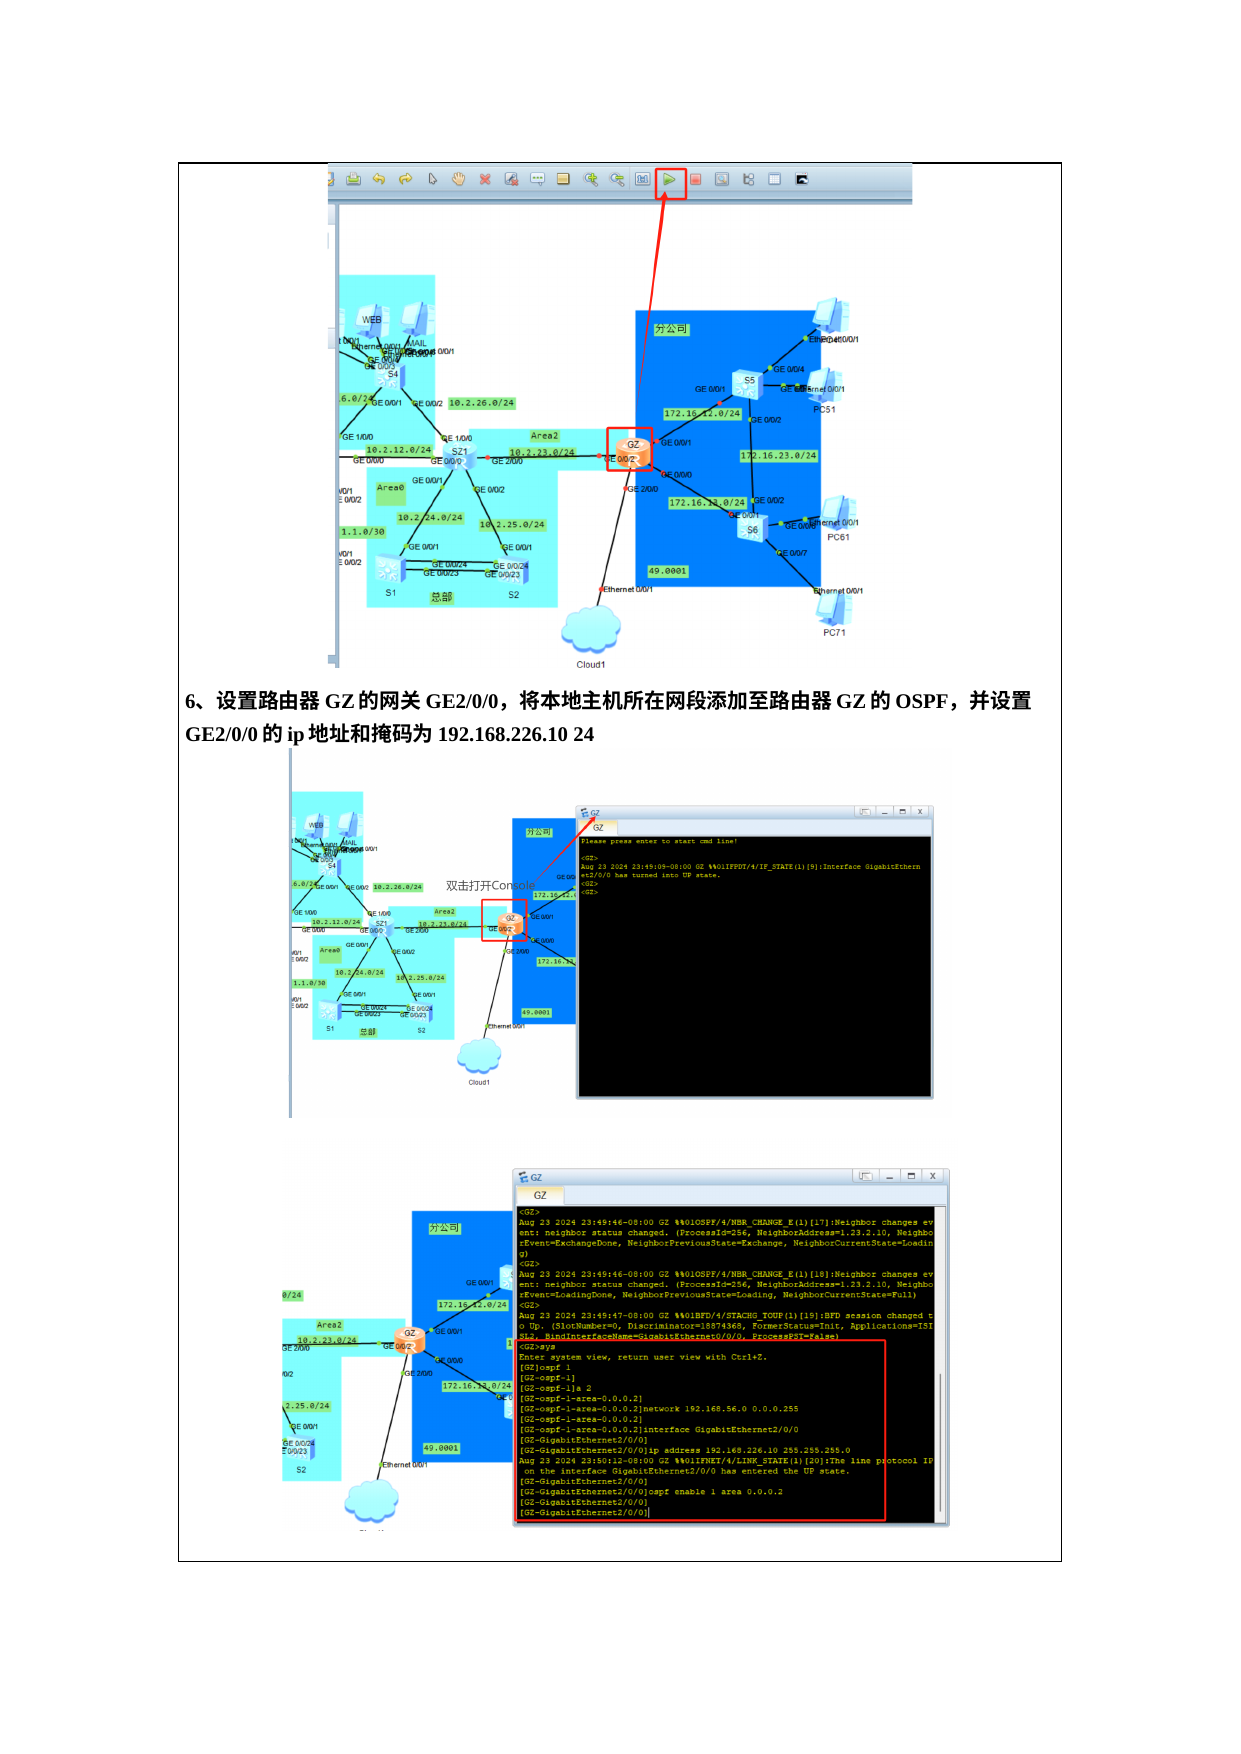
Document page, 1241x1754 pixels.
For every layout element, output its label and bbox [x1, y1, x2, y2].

picture [288, 748, 952, 1118]
table_cell [179, 164, 1061, 1561]
picture [282, 1138, 958, 1531]
picture [327, 163, 913, 668]
